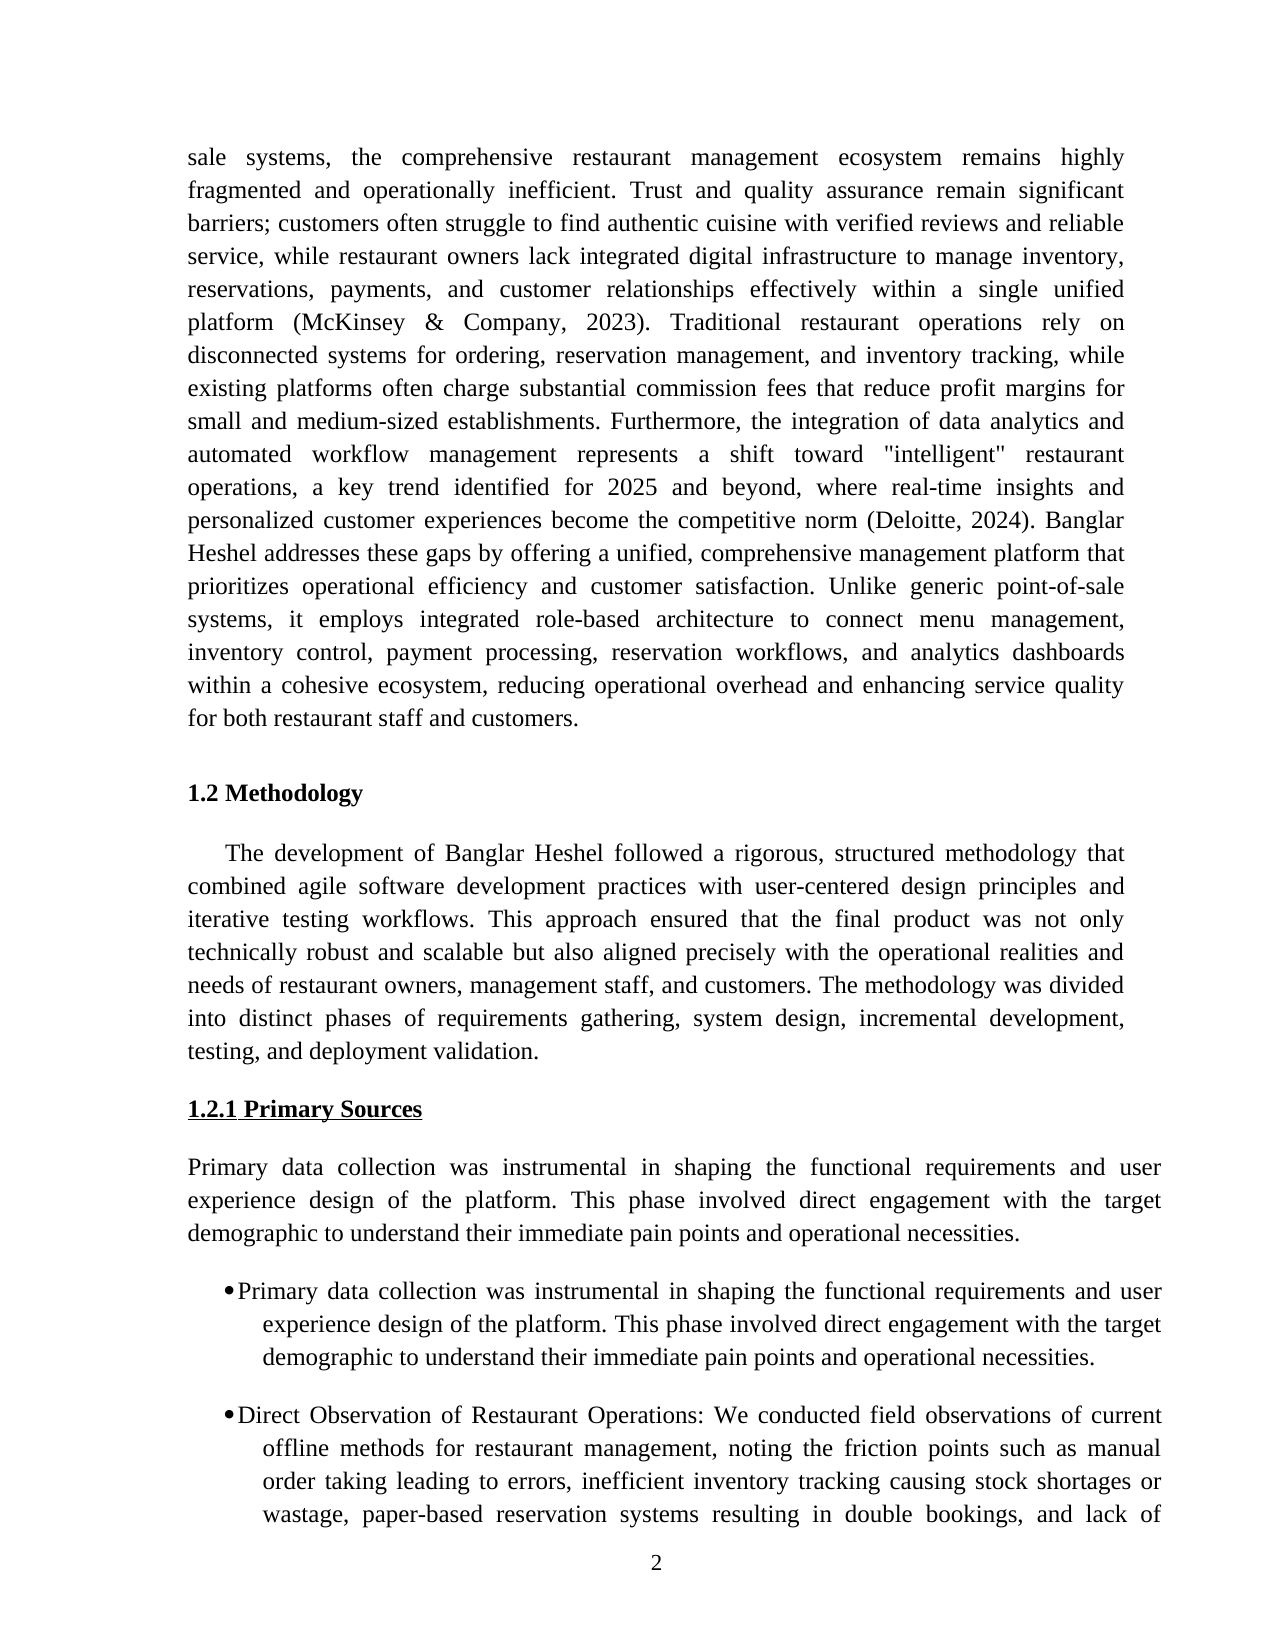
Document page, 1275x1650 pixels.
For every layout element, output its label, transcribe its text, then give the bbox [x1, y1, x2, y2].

subtitle Primary data collection was instrumental in shaping the functional requirements and user experience design of the platform. This phase involved direct engagement with the target demographic to understand their immediate pain points and operational necessities. [225, 1276, 1162, 1371]
subtitle ​Primary Sources [187, 1094, 1162, 1123]
text The development of Banglar Heshel followed a rigorous, structured methodology that combined agile software development practices with user-centered design principles and iterative testing workflows. This approach ensured that the final product was not only technically robust and scalable but also aligned precisely with the operational realities and needs of restaurant owners, management staff, and customers. The methodology was divided into distinct phases of requirements gathering, system design, incremental development, testing, and deployment validation. [187, 838, 1125, 1065]
subtitle Primary data collection was instrumental in shaping the functional requirements and user experience design of the platform. This phase involved direct engagement with the target demographic to understand their immediate pain points and operational necessities. [187, 1152, 1162, 1247]
subtitle Methodology [187, 778, 1162, 807]
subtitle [225, 1400, 1162, 1528]
